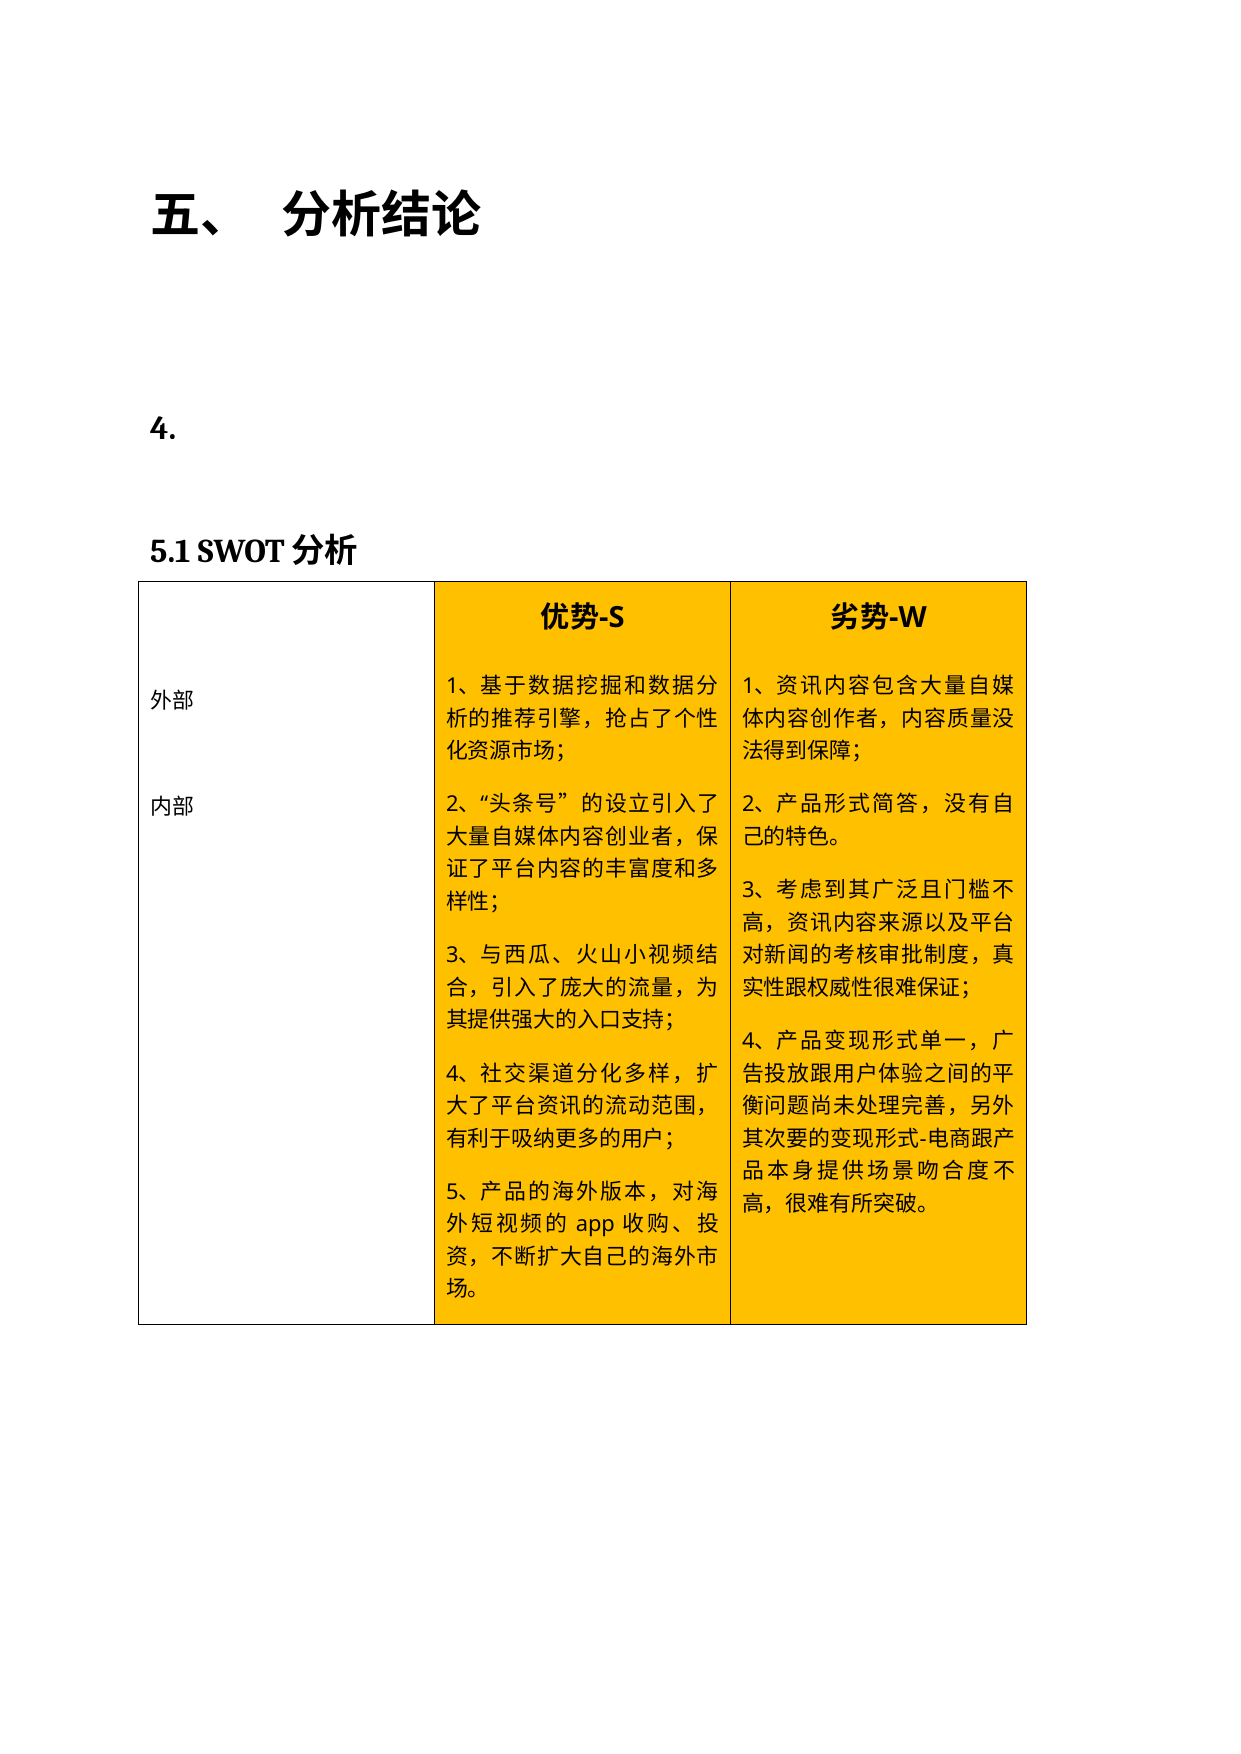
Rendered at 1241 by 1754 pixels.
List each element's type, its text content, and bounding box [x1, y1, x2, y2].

subtitle 分析结论 [150, 162, 1090, 259]
table_header 外部 内部 [139, 582, 434, 1324]
subtitle 5.1 SWOT分析 [150, 516, 1090, 581]
table_header 优势-S 基于数据挖掘和数据分析的推荐引擎，抢占了个性化资源市场； “头条号”的设立引入了大量自媒体内容创业者，保证了平台内容的丰富度和多样性； 与西瓜、火山小视频结合，引入了庞大的流量，为其提供强大的入口支持； 社交渠道分化多样，扩大了平台资讯的流动范围，有利于吸纳更多的用户； 产品的海外版本，对海外短视频的app收购、投资，不断扩大自己的海外市场。 [435, 582, 730, 1324]
table_header 劣势-W 资讯内容包含大量自媒体内容创作者，内容质量没法得到保障； 产品形式简答，没有自己的特色。 考虑到其广泛且门槛不高，资讯内容来源以及平台对新闻的考核审批制度，真实性跟权威性很难保证； 产品变现形式单一，广告投放跟用户体验之间的平衡问题尚未处理完善，另外其次要的变现形式-电商跟产品本身提供场景吻合度不高，很难有所突破。 [731, 582, 1026, 1324]
